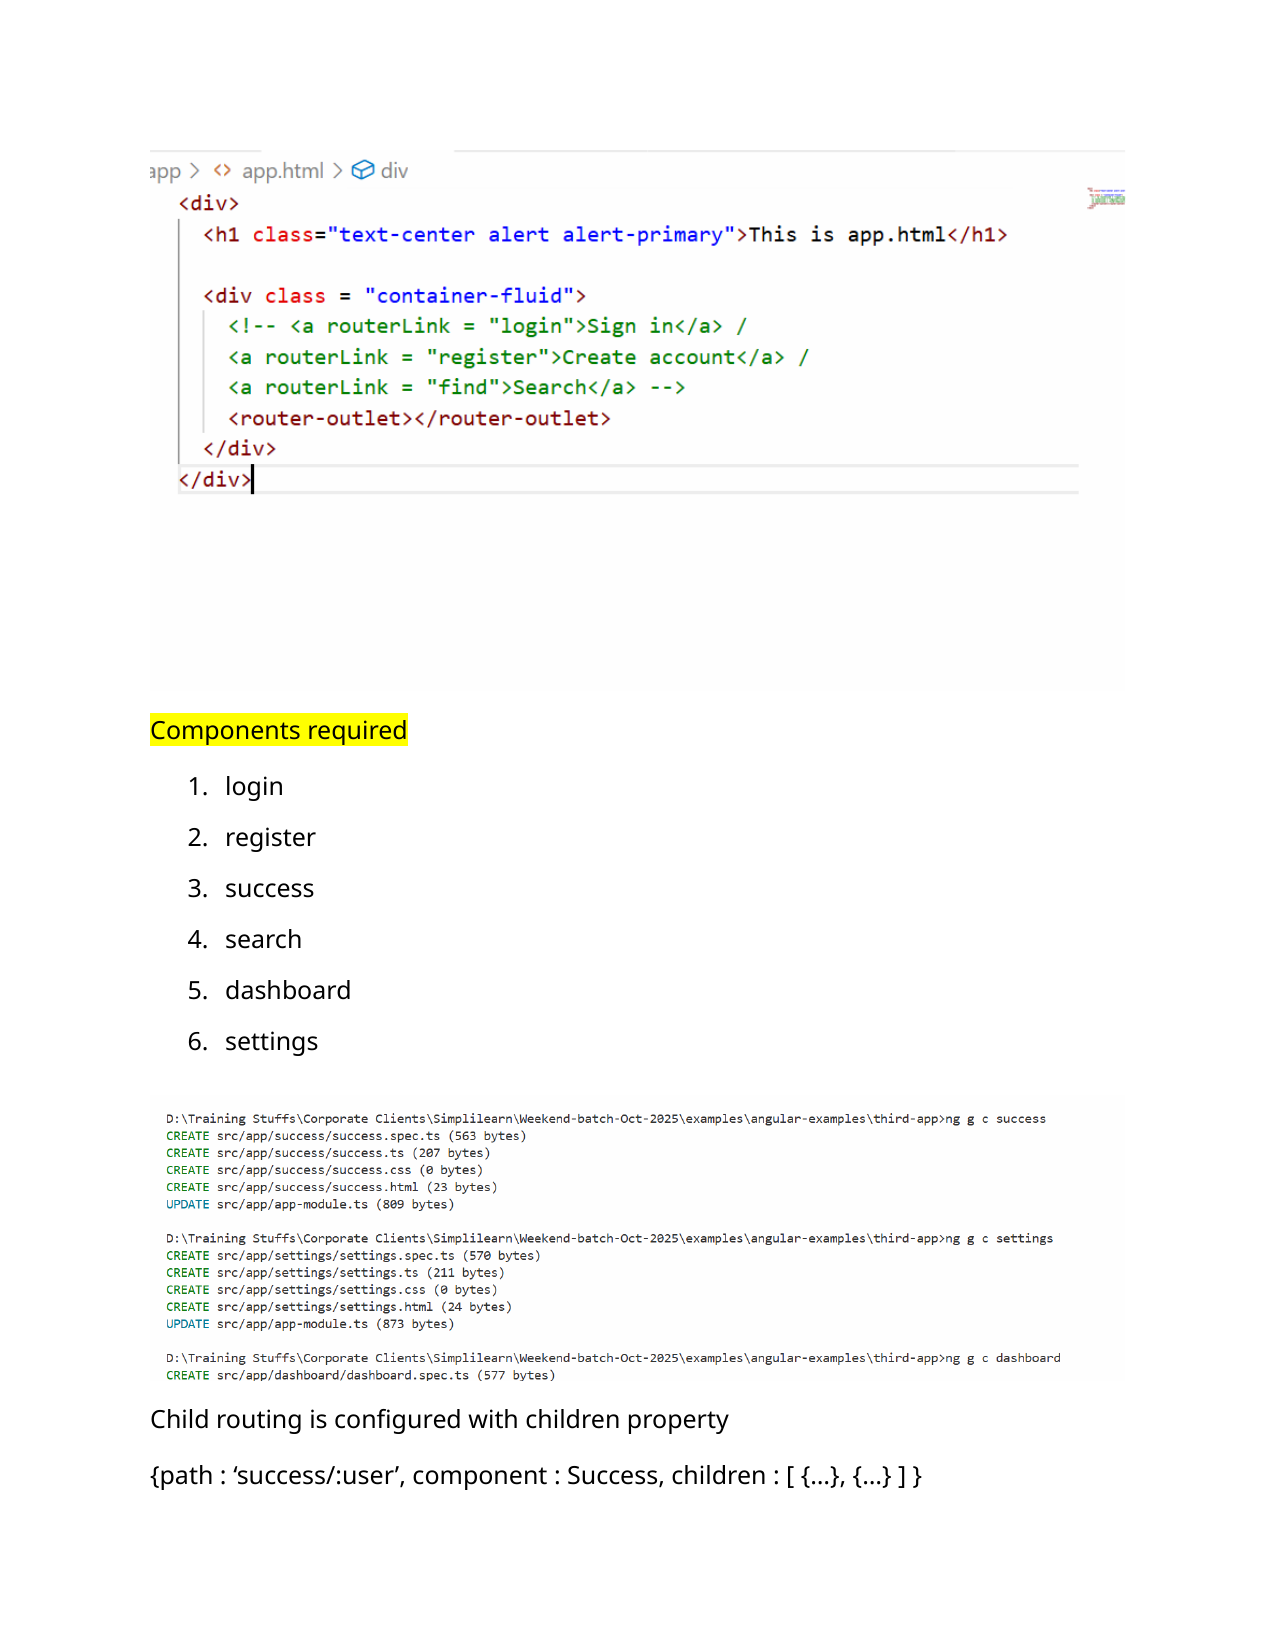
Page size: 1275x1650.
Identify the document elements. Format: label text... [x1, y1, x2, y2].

list login [187, 768, 1125, 802]
list success [187, 870, 1125, 904]
picture [150, 1095, 1125, 1381]
list dashboard [187, 972, 1125, 1006]
picture [150, 150, 1125, 691]
list register [187, 819, 1125, 853]
text Child routing is configured with children property [150, 1402, 1125, 1436]
text {path : ‘success/:user’, component : Success, children : [ {…}, {…} ] } [150, 1458, 1125, 1492]
text Components required [150, 712, 1125, 746]
list settings [187, 1023, 1125, 1057]
list search [187, 921, 1125, 955]
